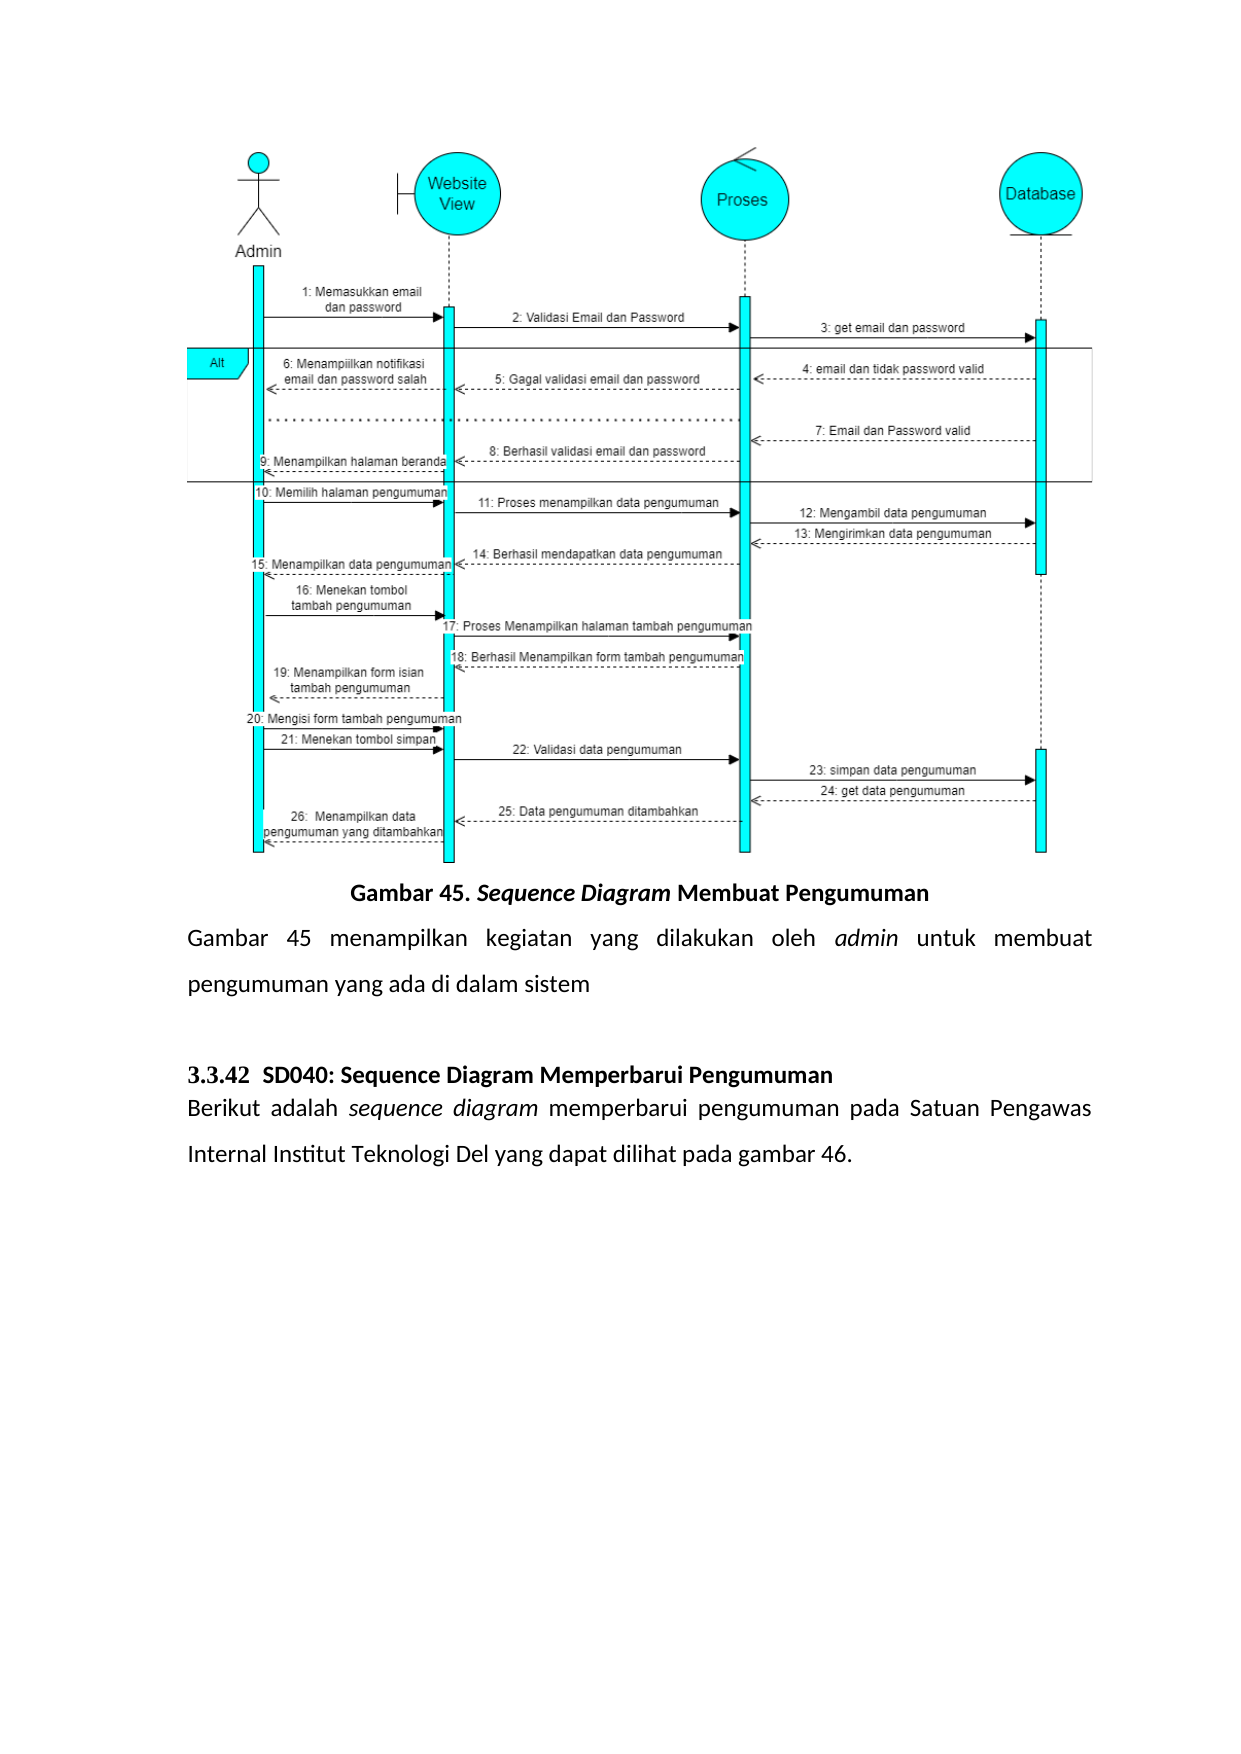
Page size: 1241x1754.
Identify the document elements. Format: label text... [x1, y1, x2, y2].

text Gambar 45. Sequence Diagram Membuat Pengumuman [187, 877, 1092, 907]
text Berikut adalah sequence diagram memperbarui pengumuman pada Satuan Pengawas Internal Institut Teknologi Del yang dapat dilihat pada gambar 46. [187, 1092, 1092, 1169]
text Gambar 45 menampilkan kegiatan yang dilakukan oleh admin untuk membuat pengumuman yang ada di dalam sistem [187, 922, 1092, 999]
picture [187, 147, 1093, 863]
list SD040: Sequence Diagram Memperbarui Pengumuman [187, 1059, 1092, 1090]
